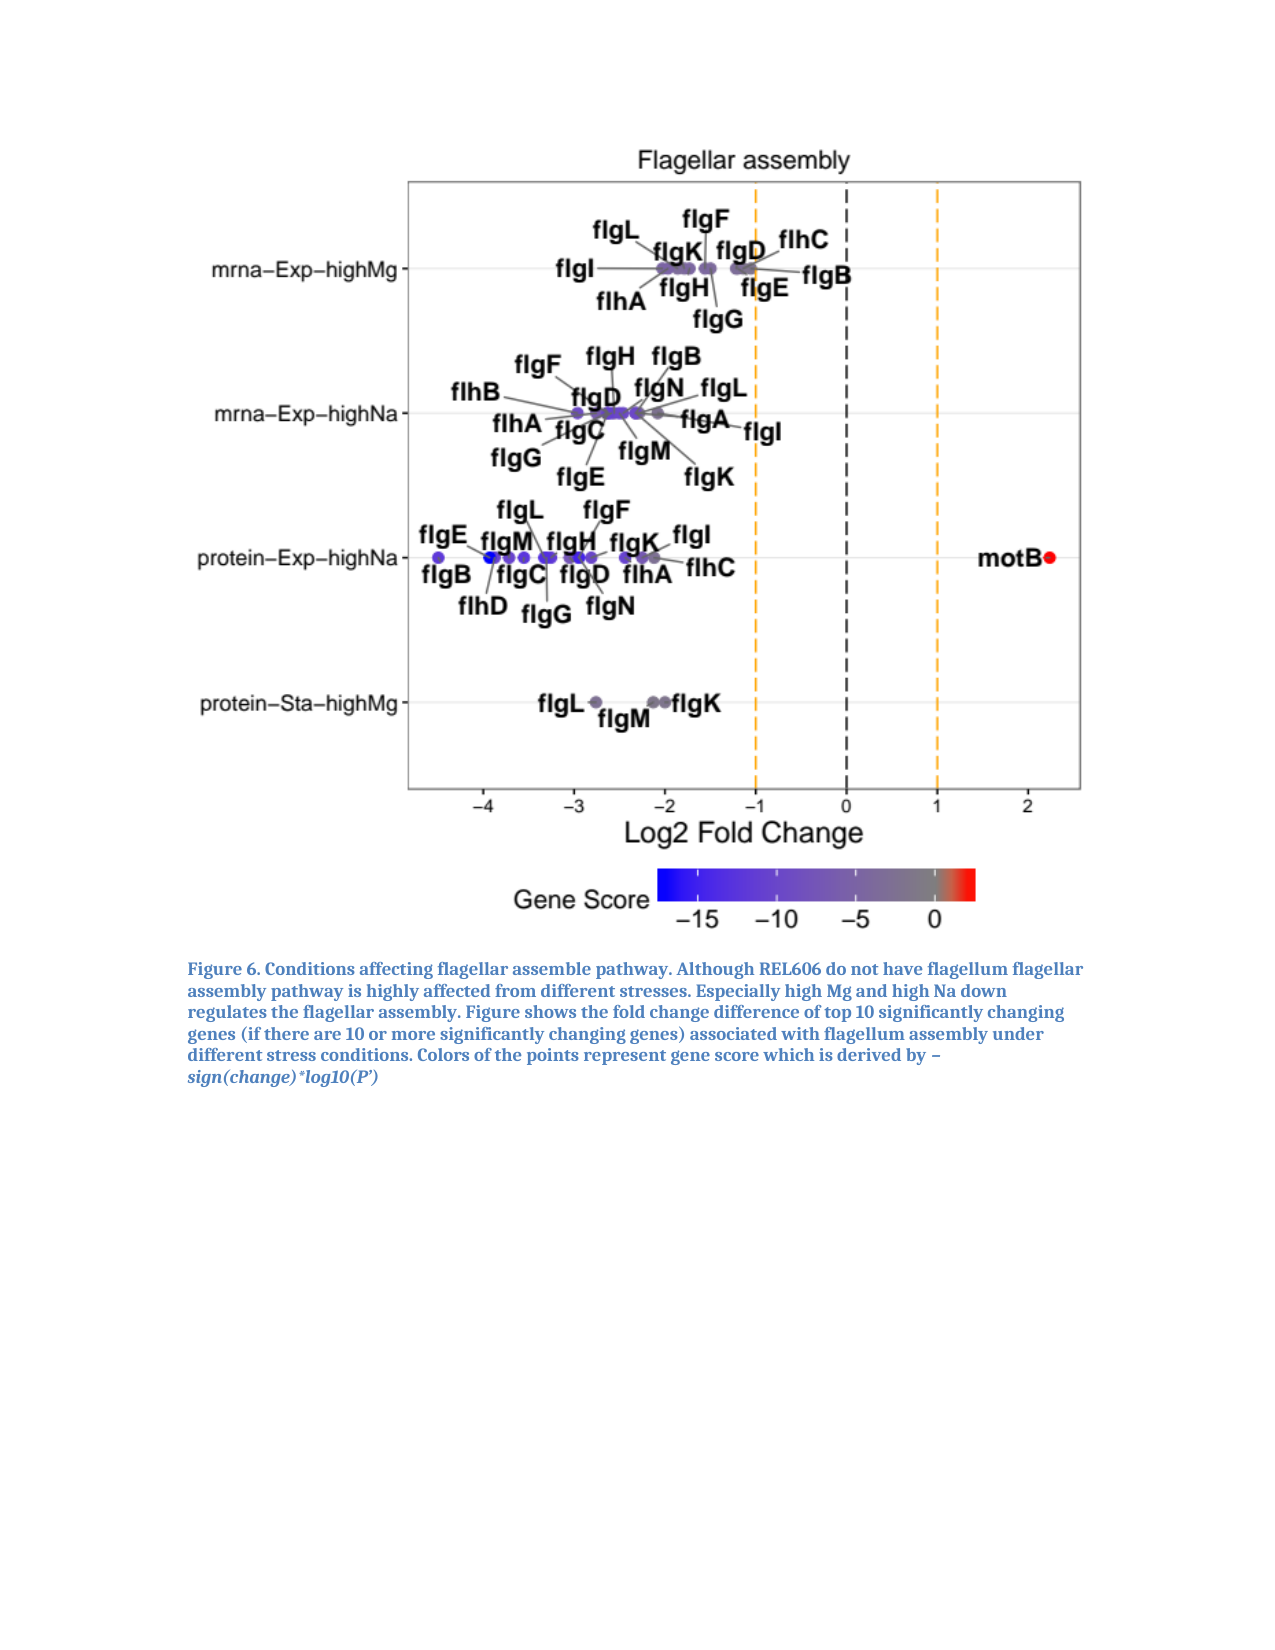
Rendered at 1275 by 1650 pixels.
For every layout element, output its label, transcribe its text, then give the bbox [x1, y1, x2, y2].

text Figure 6. Conditions affecting flagellar assemble pathway. Although REL606 do not have flagellum flagellar assembly pathway is highly affected from different stresses. Especially high Mg and high Na down regulates the flagellar assembly. Figure shows the fold change difference of top 10 significantly changing genes (if there are 10 or more significantly changing genes) associated with flagellum assembly under different stress conditions. Colors of the points represent gene score which is derived by –sign(change)*log10(P’) [187, 959, 1087, 1088]
